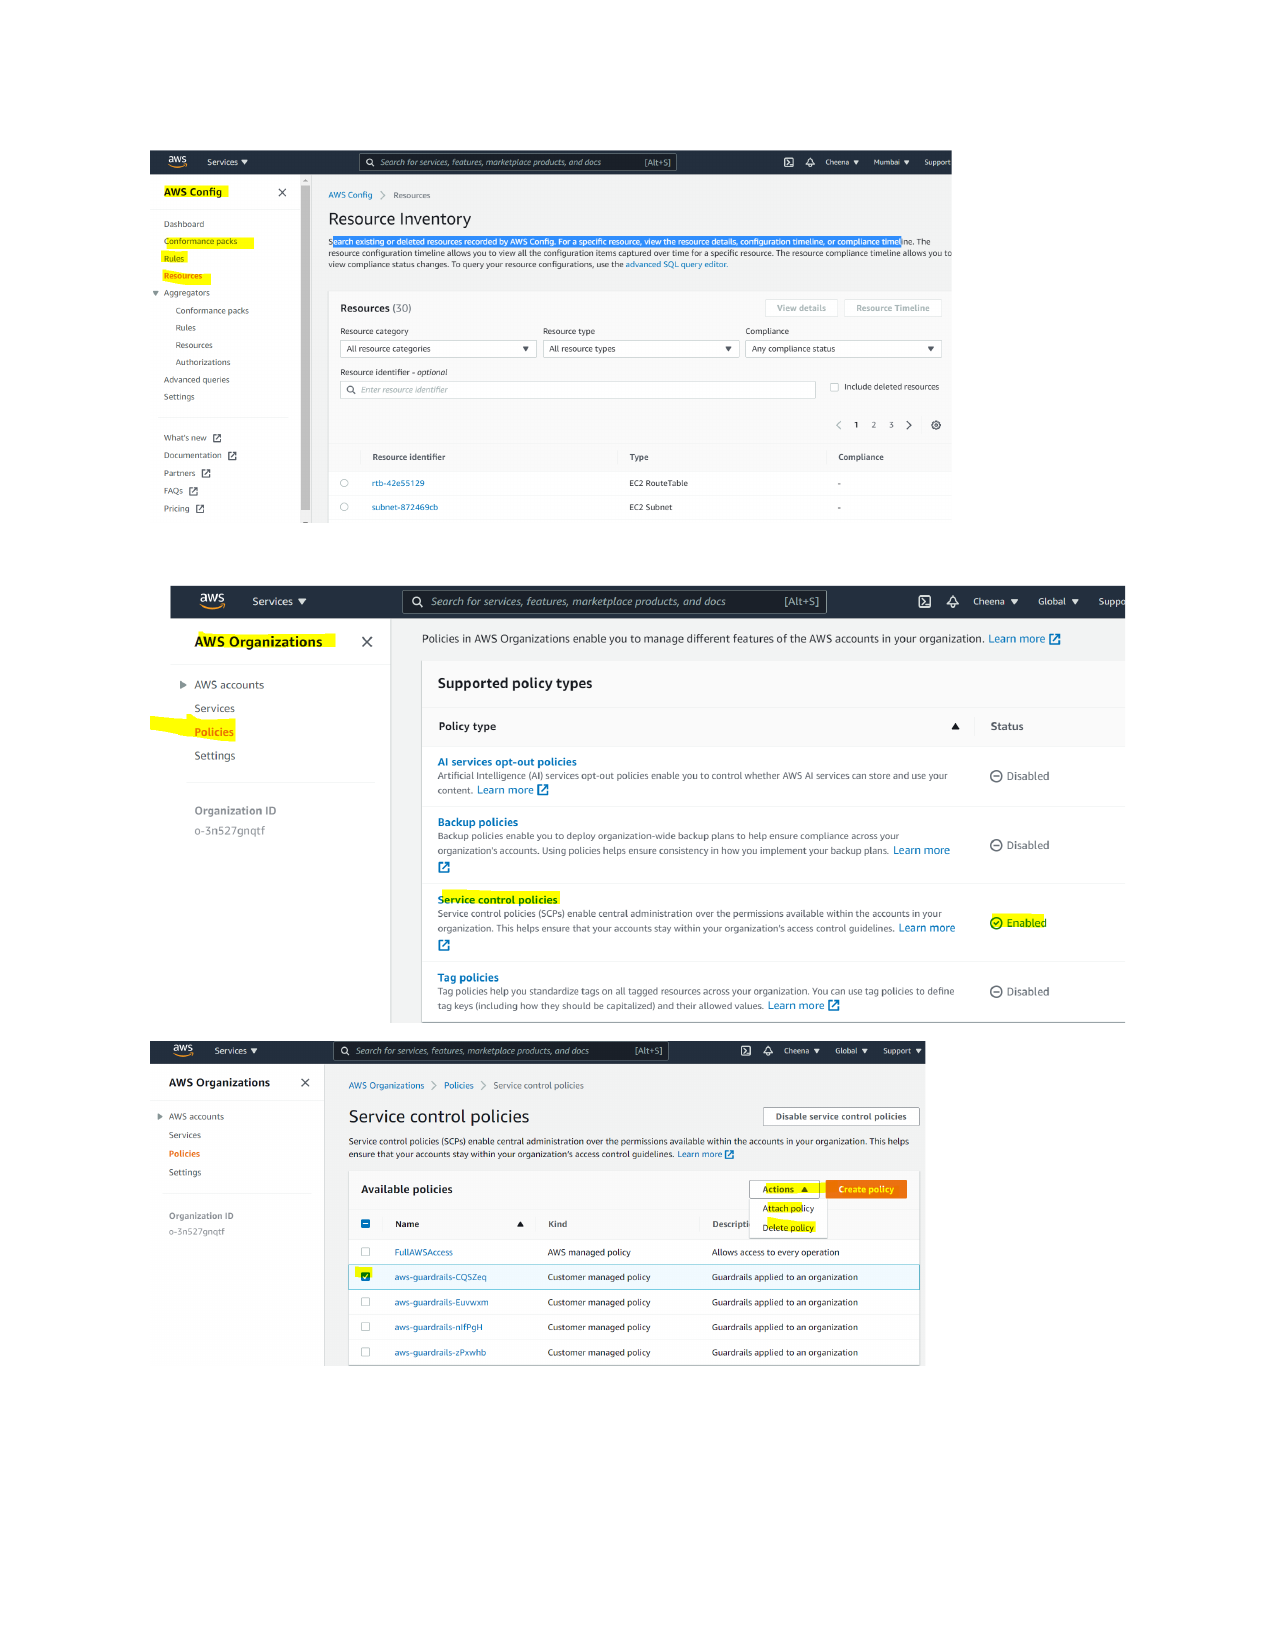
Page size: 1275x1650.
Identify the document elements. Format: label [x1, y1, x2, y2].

picture [150, 585, 1125, 1023]
picture [150, 150, 952, 523]
picture [150, 1041, 926, 1366]
